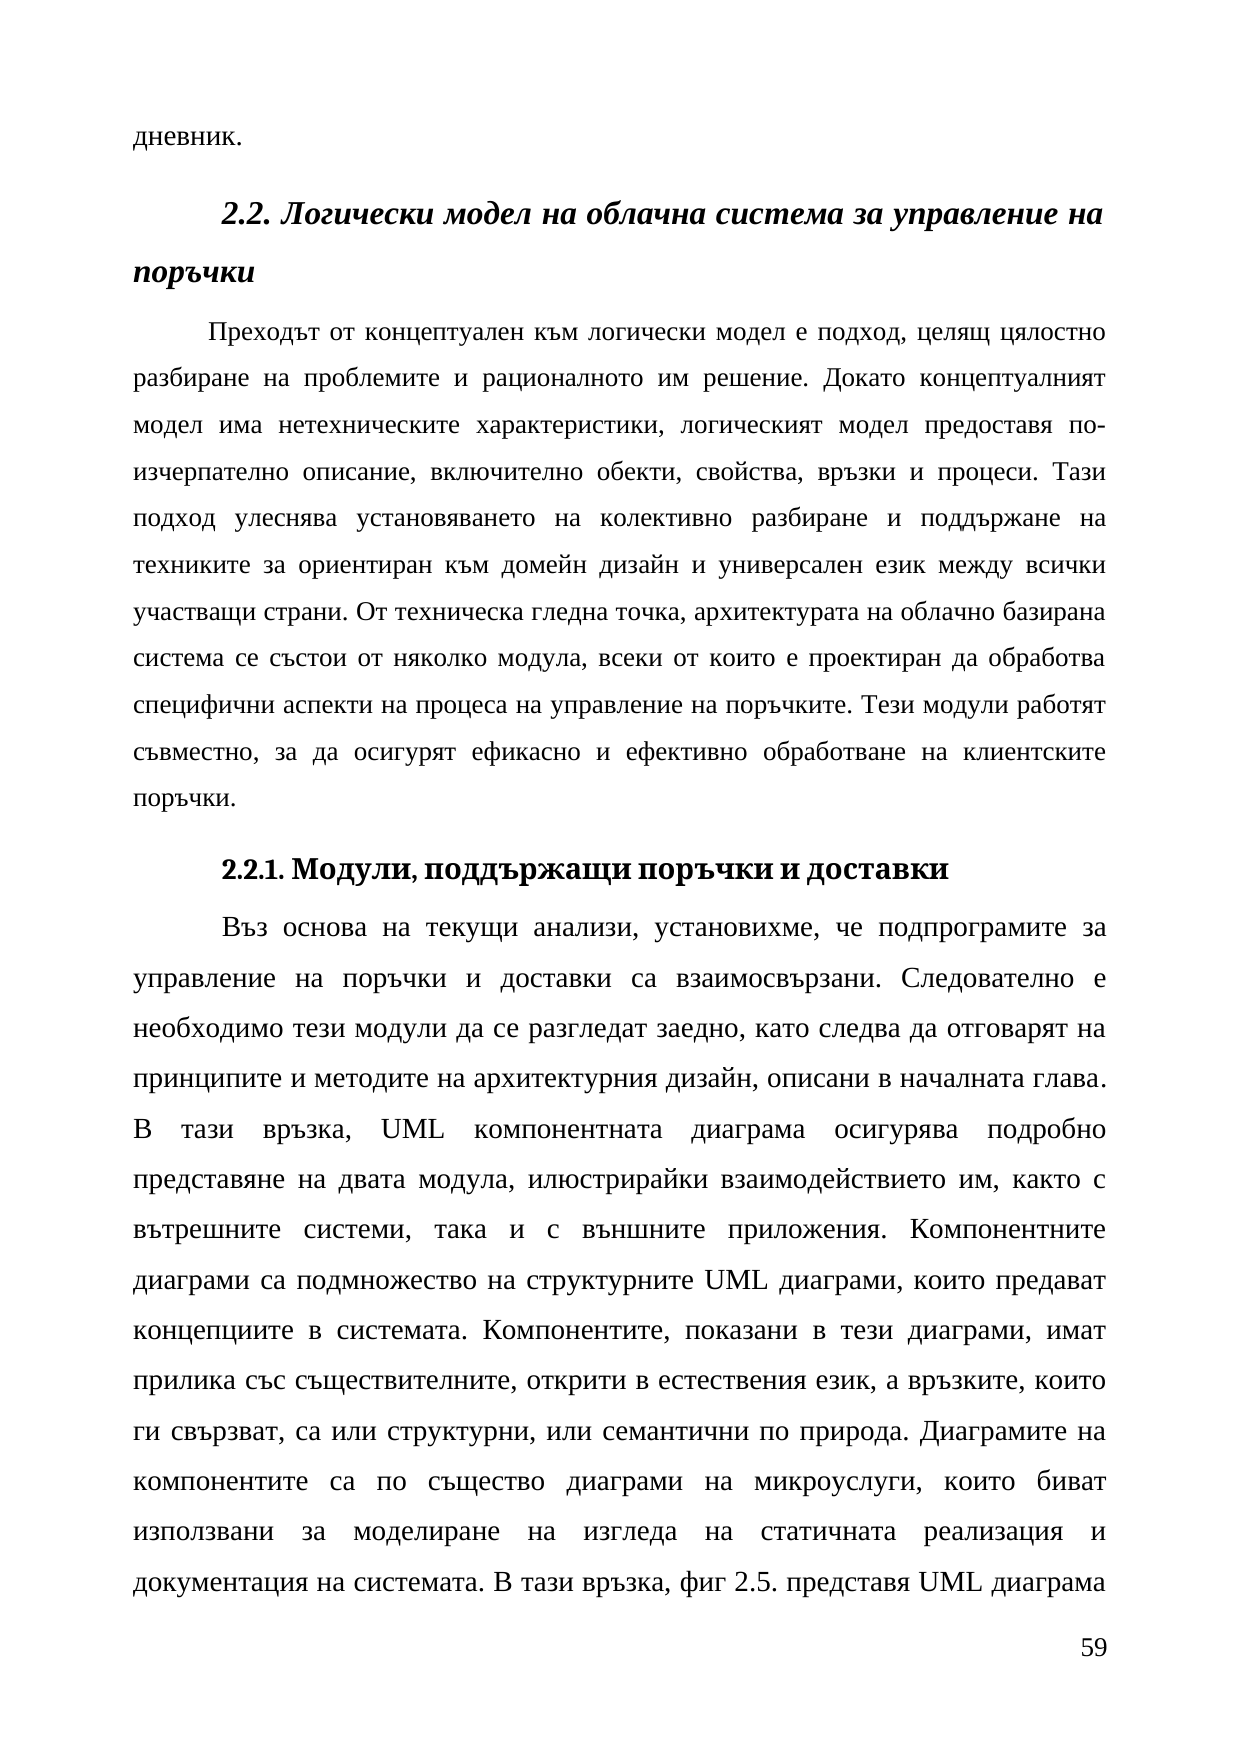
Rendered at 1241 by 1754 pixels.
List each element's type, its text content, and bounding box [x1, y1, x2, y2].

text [133, 118, 1107, 152]
subtitle 2.2.1. Модули, поддържащи поръчки и доставки [133, 853, 1107, 887]
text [133, 909, 1107, 1597]
text Преходът от концептуален към логически модел е подход, целящ цялостно разбиране на проблемите и рационалното им решение. Докато концептуалният модел има нетехническите характеристики, логическият модел предоставя по-изчерпателно описание, включително обекти, свойства, връзки и процеси. Тази подход улеснява установяването на колективно разбиране и поддържане на техниките за ориентиран към домейн дизайн и универсален език между всички участващи страни. От техническа гледна точка, архитектурата на облачно базирана система се състои от няколко модула, всеки от които е проектиран да обработва специфични аспекти на процеса на управление на поръчките. Тези модули работят съвместно, за да осигурят ефикасно и ефективно обработване на клиентските поръчки. [133, 315, 1107, 812]
subtitle 2.2. Логически модел на облачна система за управление на поръчки [133, 193, 1107, 289]
